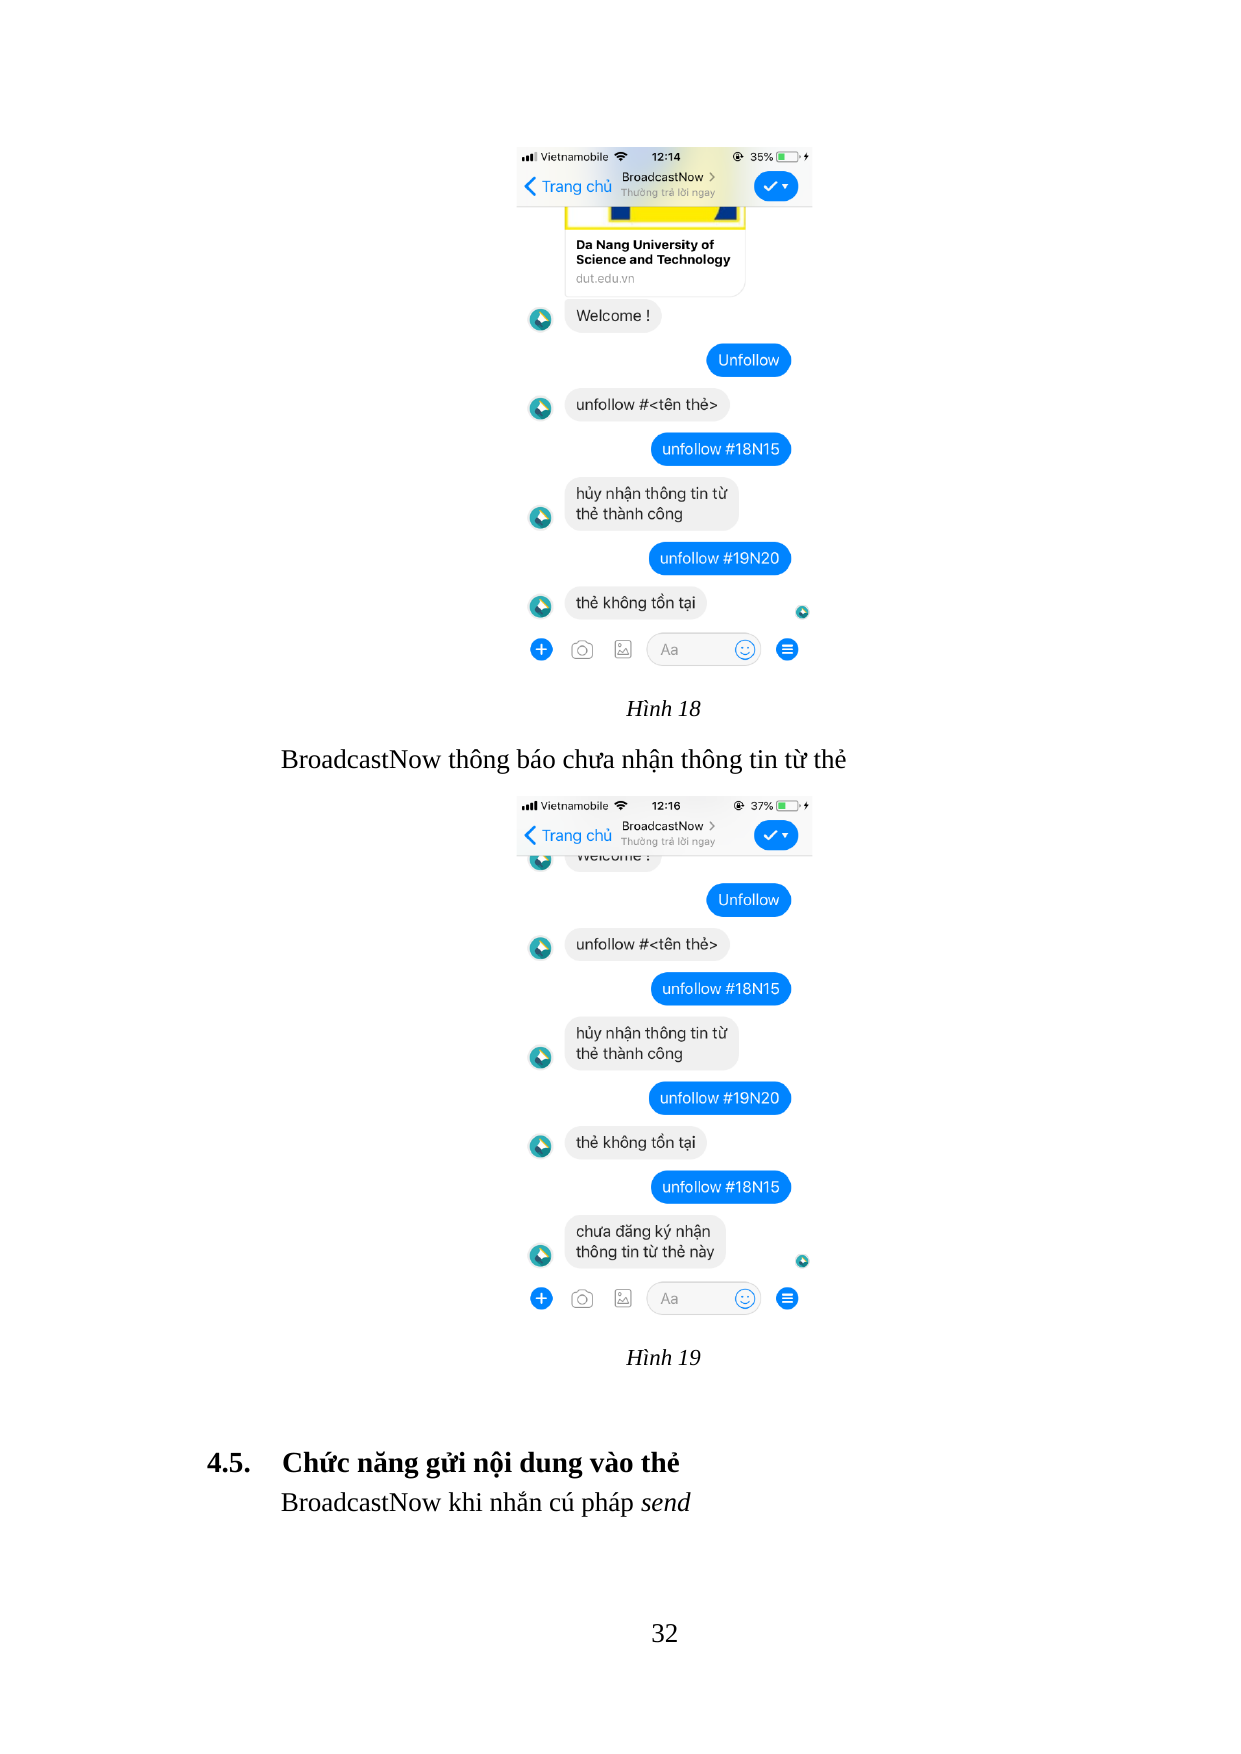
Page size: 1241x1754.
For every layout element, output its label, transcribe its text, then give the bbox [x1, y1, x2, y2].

text Hình 18 [207, 696, 1122, 722]
text BroadcastNow khi nhắn cú pháp send [281, 1486, 1122, 1517]
text Hình 19 [207, 1344, 1122, 1371]
picture [516, 147, 813, 673]
subtitle Chức năng gửi nội dung vào thẻ [207, 1446, 1122, 1479]
text BroadcastNow thông báo chưa nhận thông tin từ thẻ [281, 743, 1122, 774]
picture [516, 796, 813, 1322]
